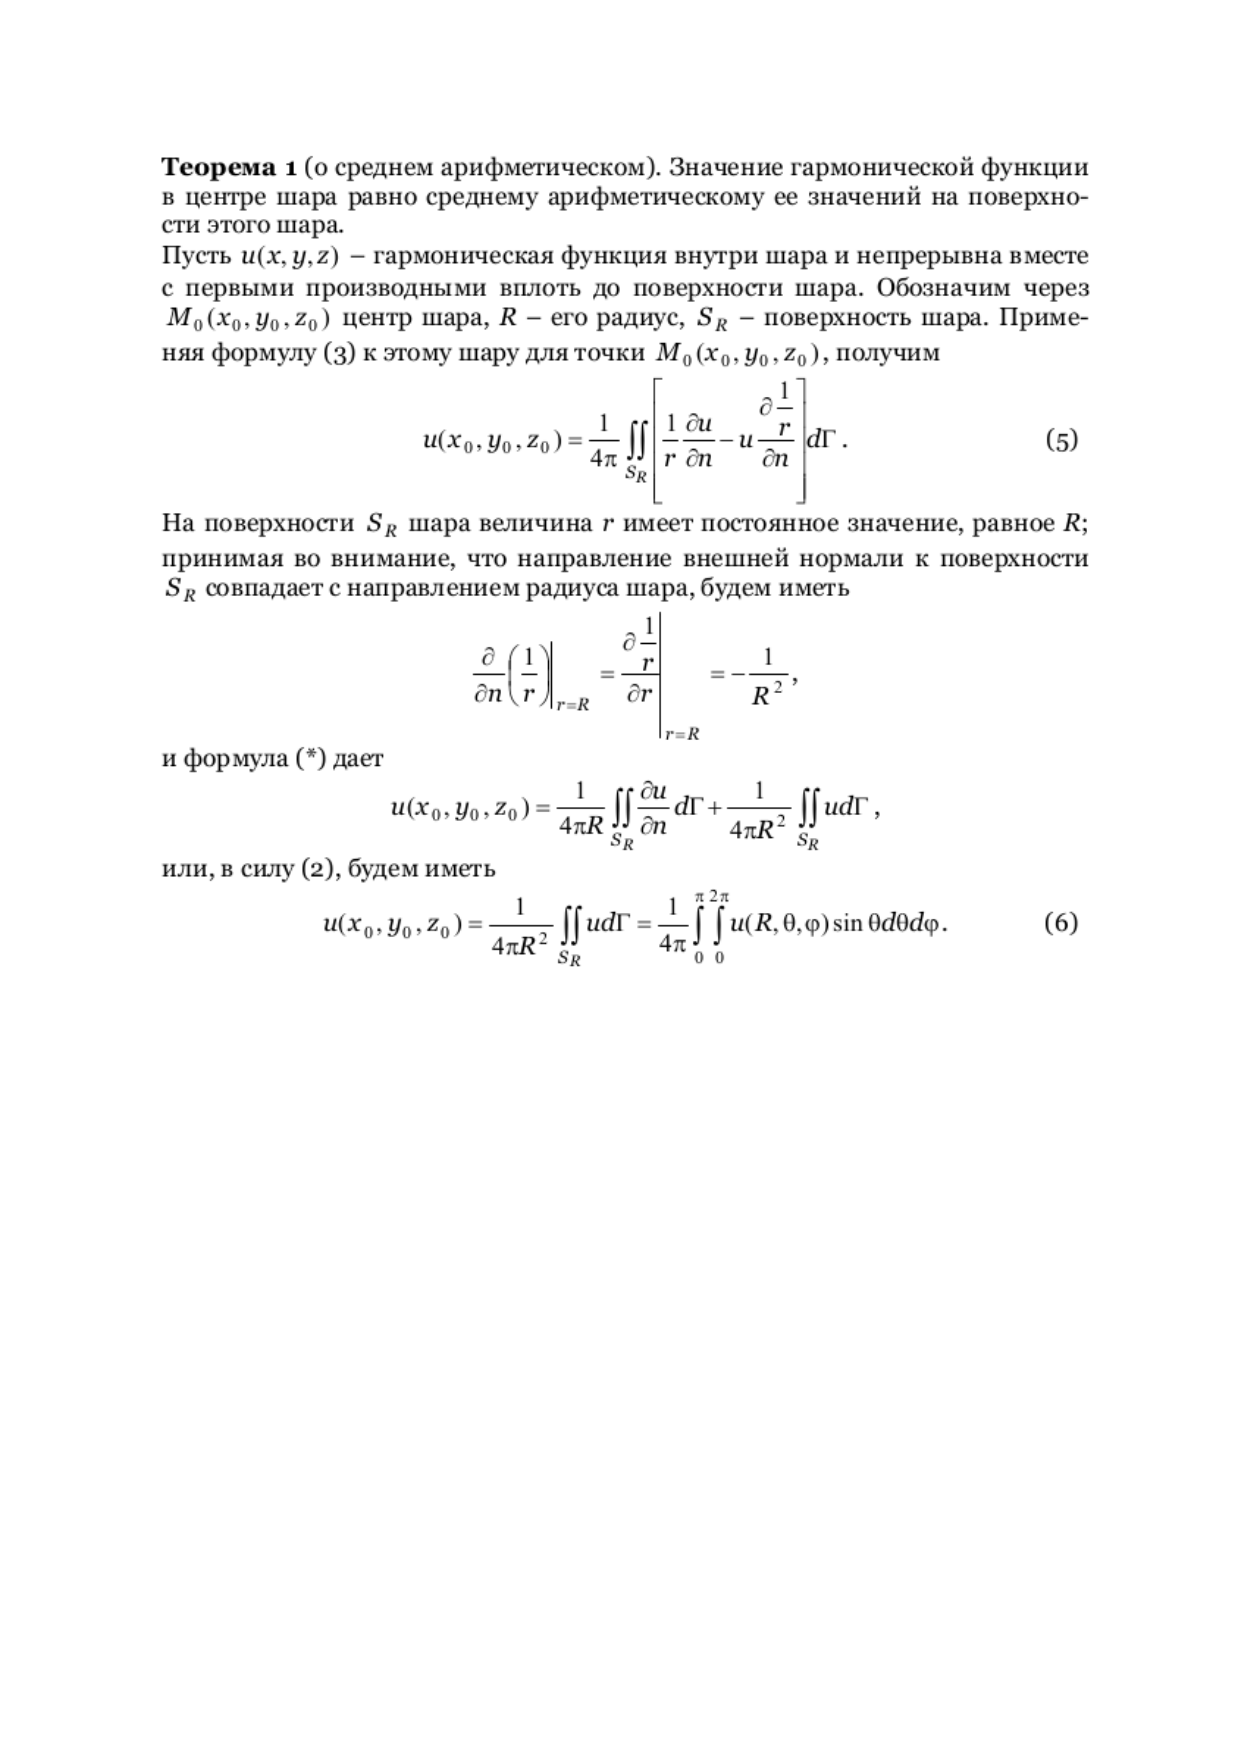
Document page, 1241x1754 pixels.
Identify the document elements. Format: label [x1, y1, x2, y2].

picture [150, 150, 1134, 987]
